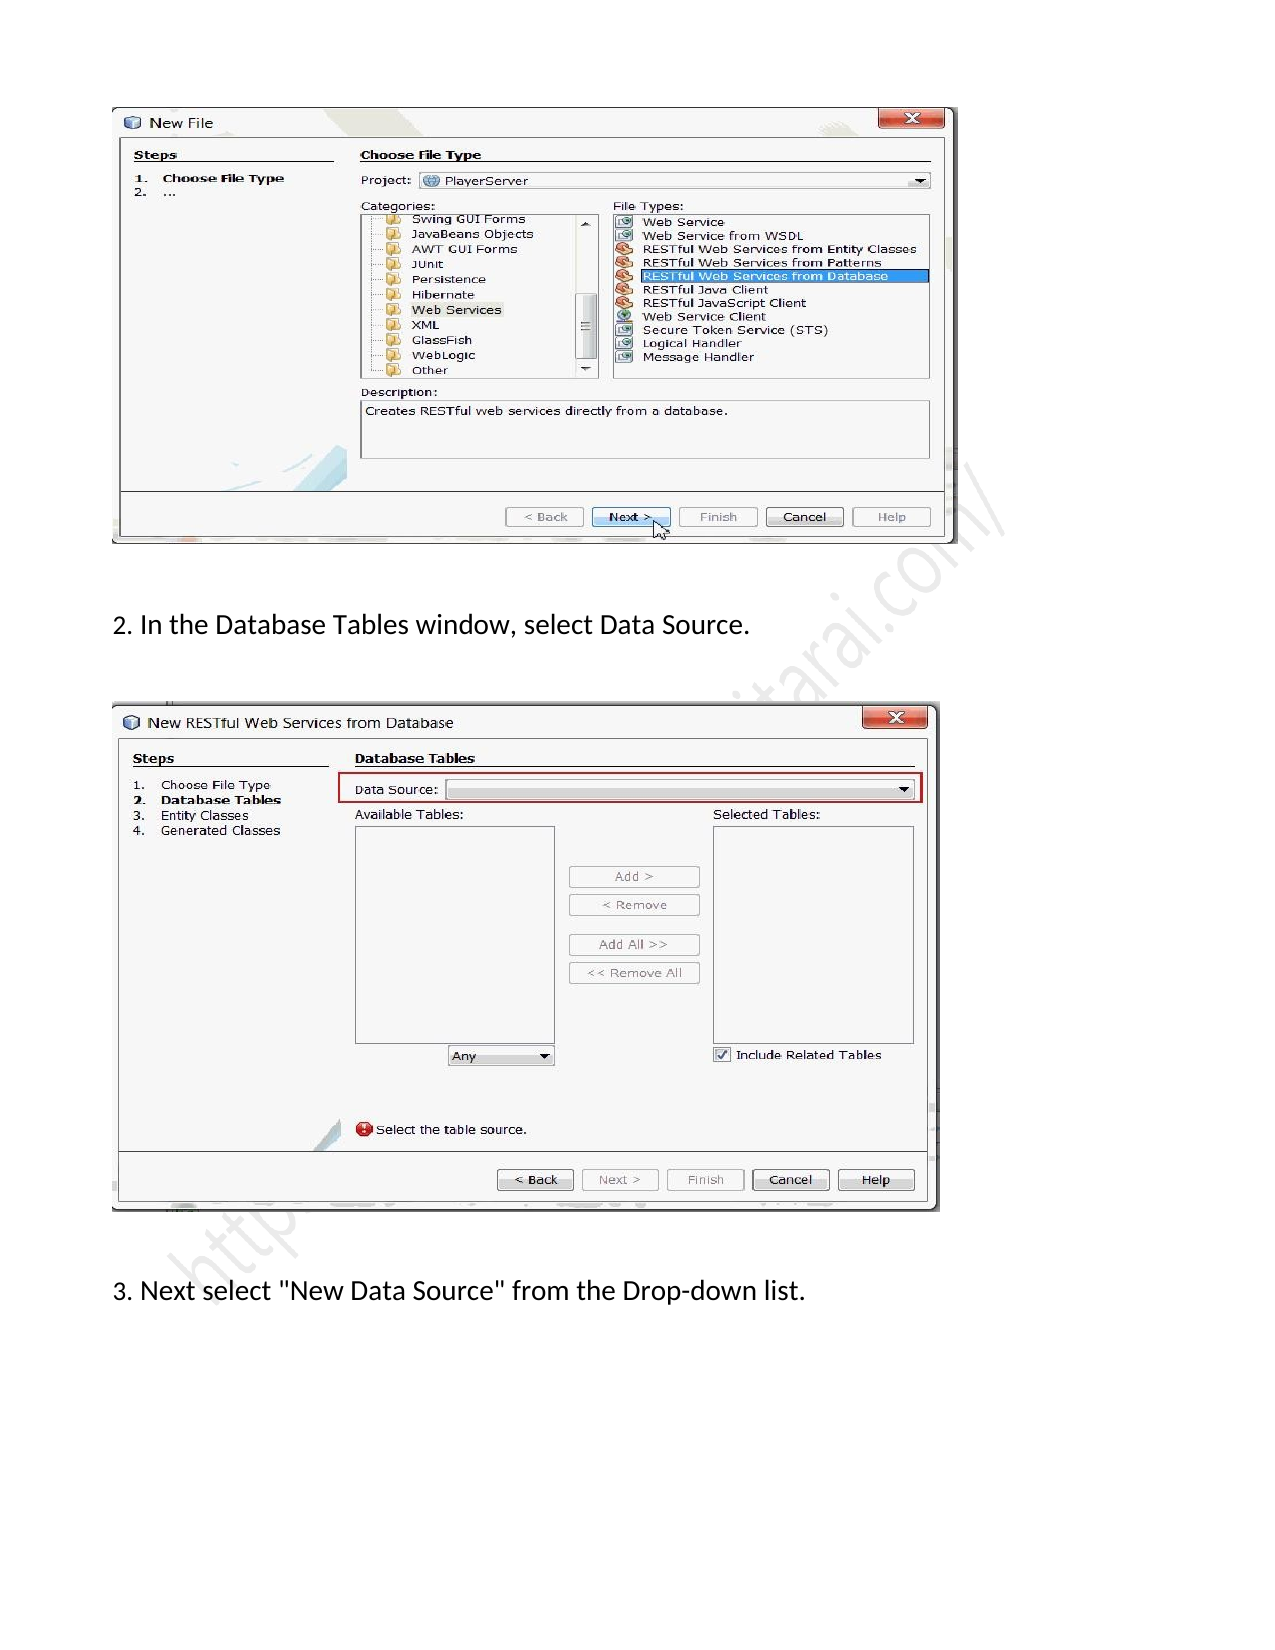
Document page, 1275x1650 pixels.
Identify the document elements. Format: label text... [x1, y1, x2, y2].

picture [112, 641, 1005, 1272]
picture [112, 107, 1005, 606]
list In the Database Tables window, select Data Source. [112, 606, 1202, 641]
list Next select "New Data Source" from the Drop-down list. [112, 1272, 1202, 1307]
